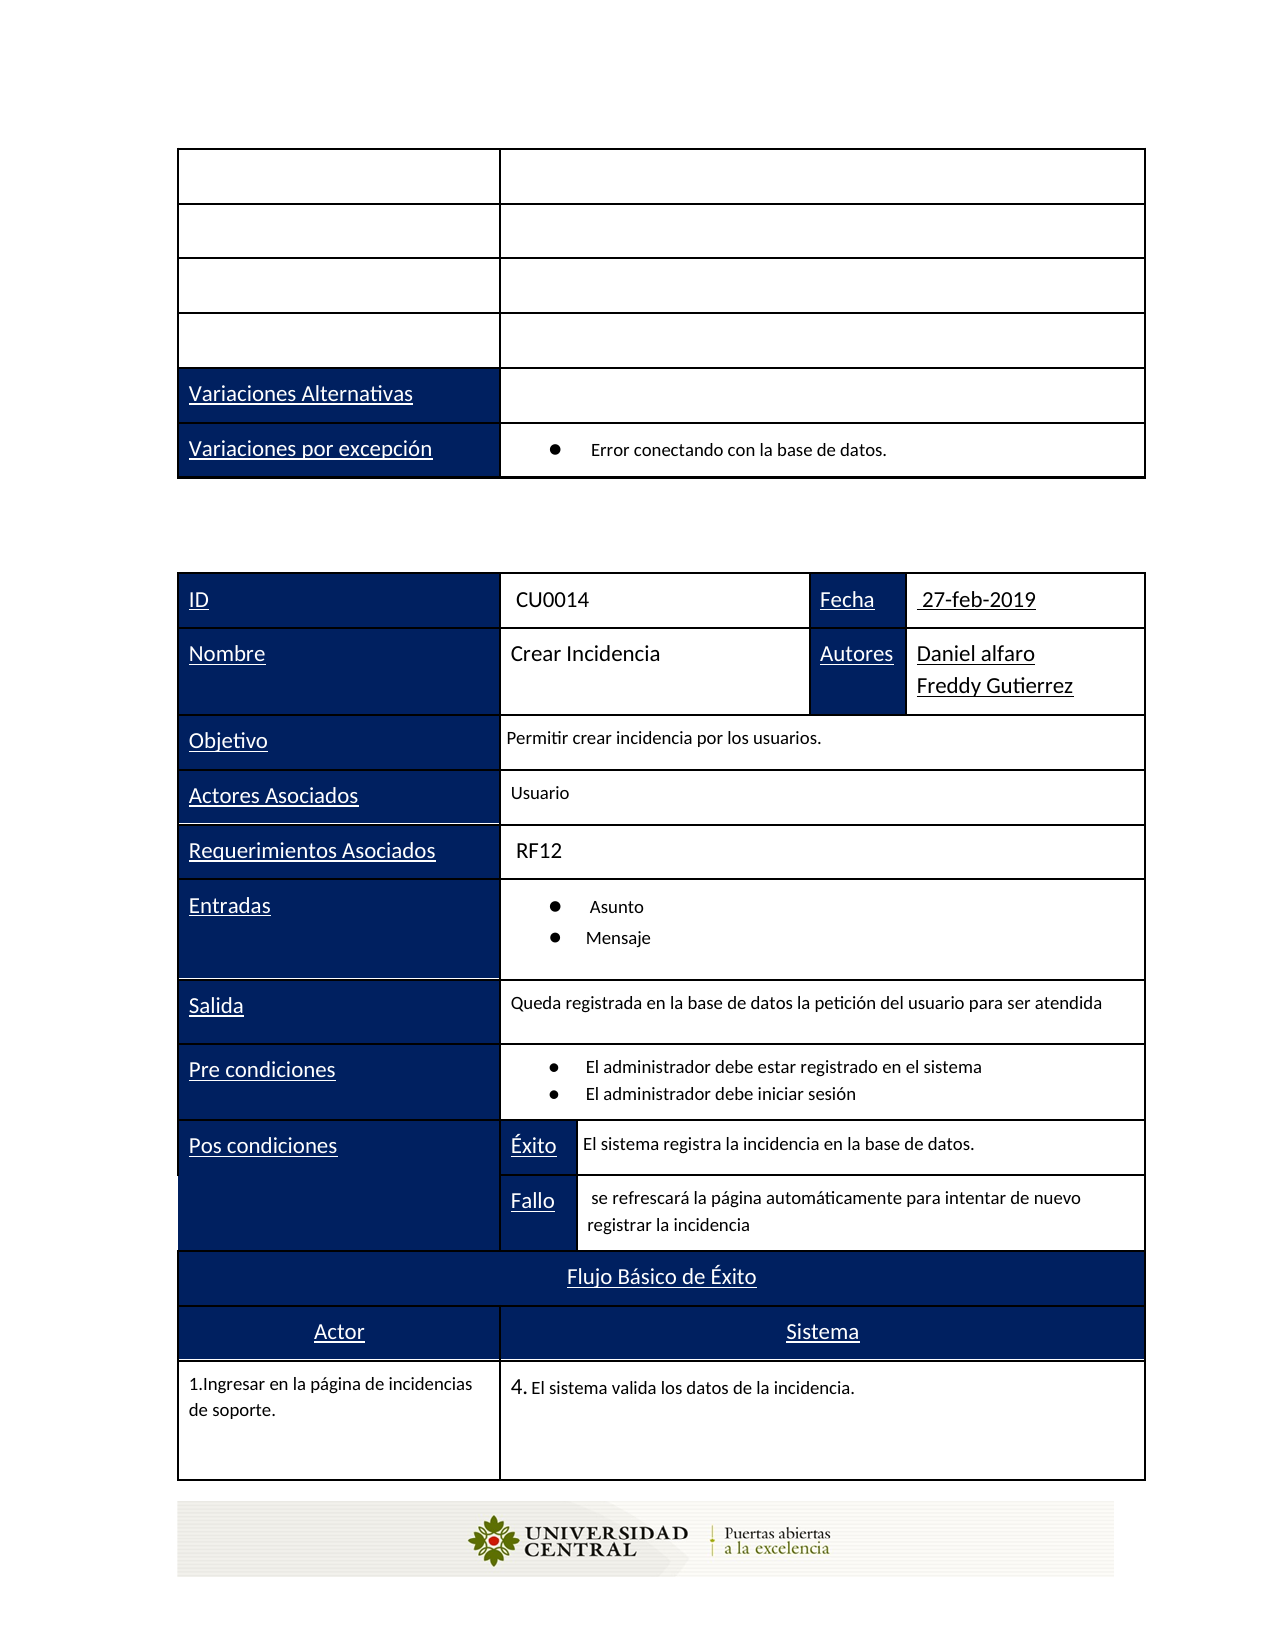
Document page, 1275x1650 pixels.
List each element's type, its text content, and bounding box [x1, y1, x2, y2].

table_cell [501, 314, 1144, 367]
table_cell Usuario [501, 771, 1144, 823]
table_cell Salida [179, 981, 499, 1043]
table_cell [179, 150, 499, 202]
table_cell Requerimientos Asociados [179, 826, 499, 878]
table_cell RF12 [501, 826, 1144, 878]
table_header ID [179, 574, 499, 627]
table_cell Sistema [501, 1307, 1144, 1359]
table_cell [179, 259, 499, 312]
table_cell Daniel alfaro Freddy Gutierrez [907, 629, 1144, 714]
table_cell Error conectando con la base de datos. [501, 424, 1144, 476]
table_header 27-feb-2019 [907, 574, 1144, 627]
table_cell Pre condiciones [179, 1045, 499, 1119]
table_cell Pos condiciones [178, 1121, 499, 1250]
table_cell El sistema registra la incidencia en la base de datos. [578, 1121, 1144, 1174]
table_cell Nombre [179, 629, 499, 714]
table_cell Actores Asociados [179, 771, 499, 823]
table_cell Permitir crear incidencia por los usuarios. [501, 716, 1144, 769]
table_cell Flujo Básico de Éxito [179, 1252, 1144, 1305]
table_cell Éxito [501, 1121, 576, 1174]
table_cell Variaciones Alternativas [179, 369, 499, 422]
table_cell Actor [179, 1307, 499, 1359]
picture [177, 1501, 1115, 1577]
table_cell se refrescará la página automáticamente para intentar de nuevo registrar la incidencia [578, 1176, 1144, 1250]
table_cell Variaciones por excepción [179, 424, 499, 476]
table_cell Crear Incidencia [501, 629, 809, 714]
table_cell [501, 150, 1144, 202]
table_header CU0014 [501, 574, 809, 627]
table_cell Objetivo [179, 716, 499, 769]
table_cell 1.Ingresar en la página de incidencias de soporte. [179, 1362, 499, 1479]
table_cell [501, 205, 1144, 257]
table_cell [501, 259, 1144, 312]
table_cell Fallo [501, 1176, 576, 1250]
table_cell Asunto Mensaje [501, 880, 1144, 978]
table_cell [501, 369, 1144, 422]
table_cell Entradas [179, 880, 499, 978]
table_cell El administrador debe estar registrado en el sistema El administrador debe iniciar sesión [501, 1045, 1144, 1119]
table_cell 4. El sistema valida los datos de la incidencia. [501, 1362, 1144, 1479]
table_cell [179, 314, 499, 367]
table_cell Autores [811, 629, 905, 714]
table_cell Queda registrada en la base de datos la petición del usuario para ser atendida [501, 981, 1144, 1043]
table_cell [179, 205, 499, 257]
table_header Fecha [811, 574, 905, 627]
